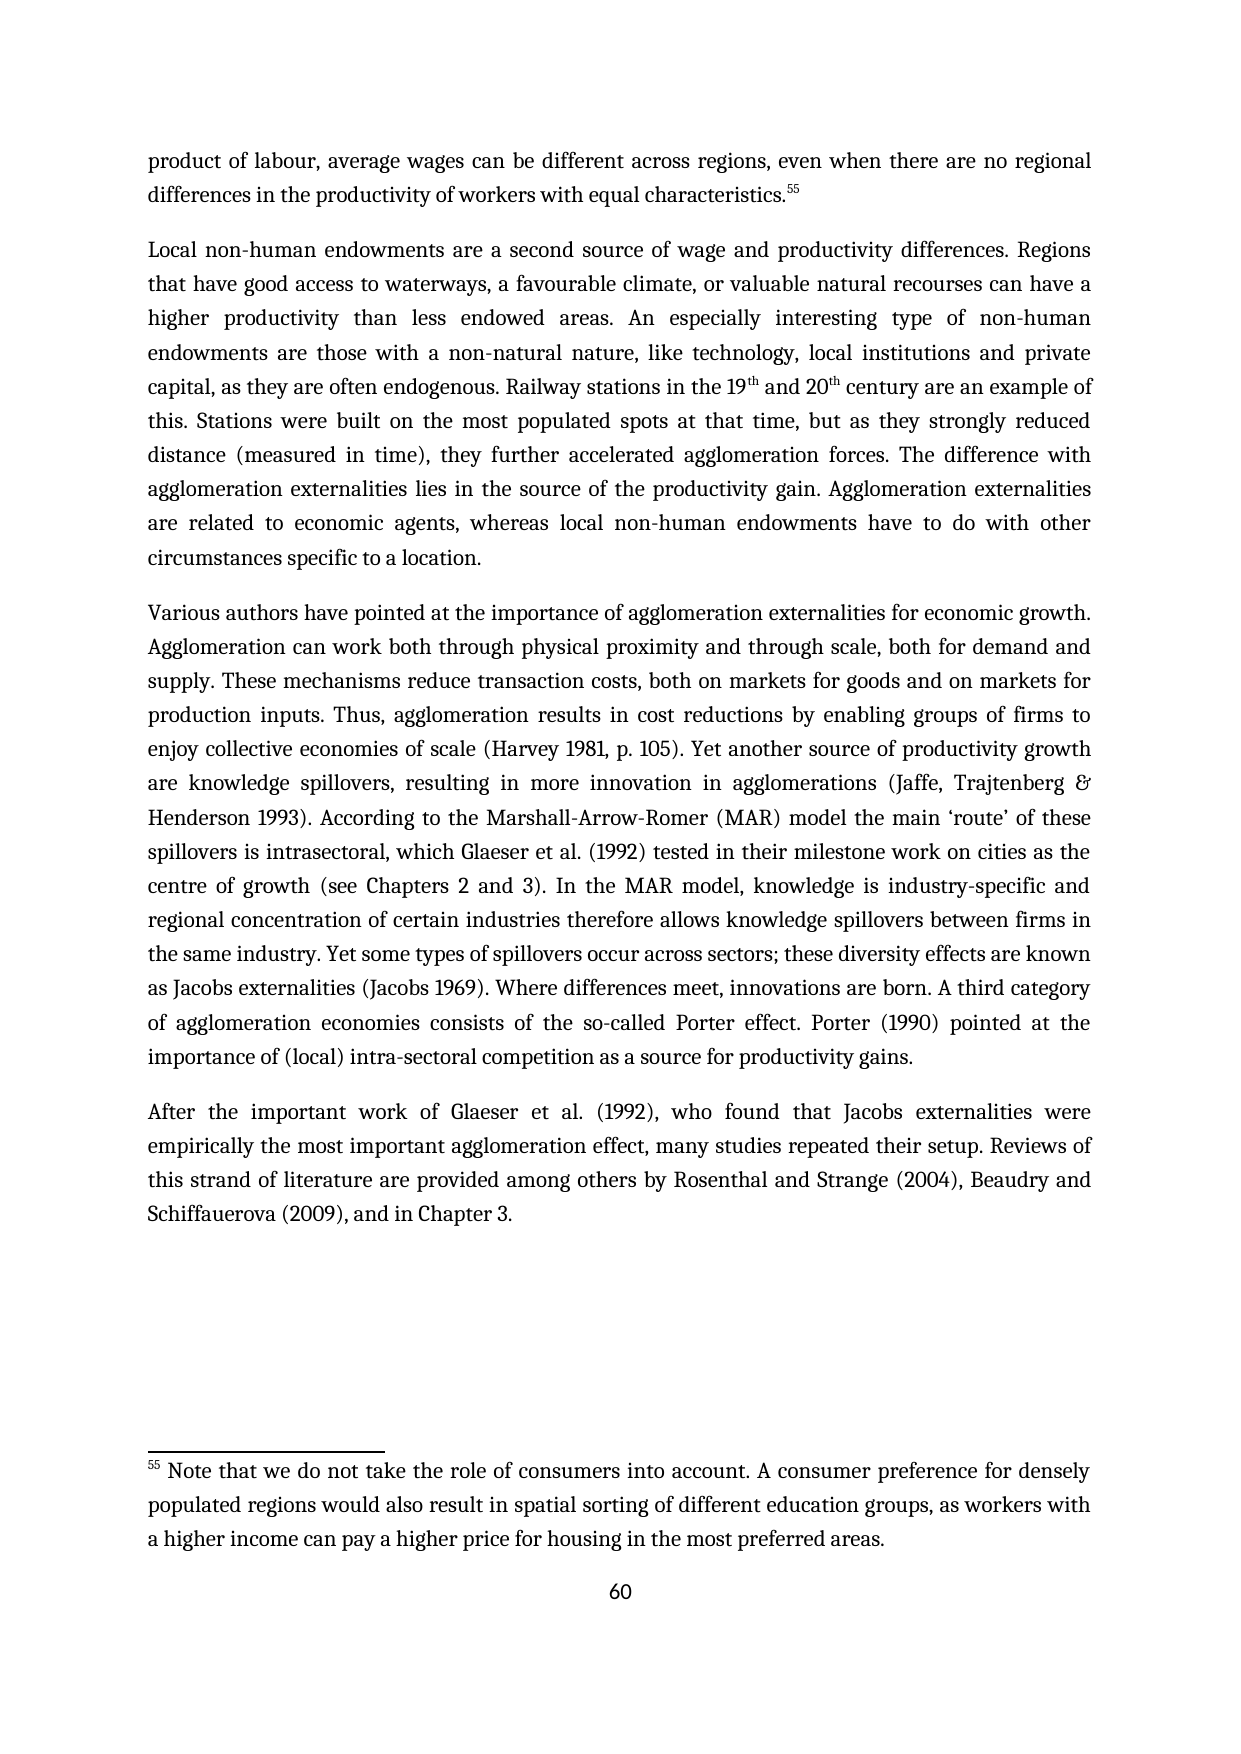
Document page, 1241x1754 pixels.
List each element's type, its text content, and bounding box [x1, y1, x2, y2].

text After the important work of Glaeser et al. (1992), who found that Jacobs externalities were empirically the most important agglomeration effect, many studies repeated their setup. Reviews of this strand of literature are provided among others by Rosenthal and Strange (2004), Beaudry and Schiffauerova (2009), and in Chapter 3. [148, 1098, 1093, 1227]
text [148, 148, 1093, 208]
text Various authors have pointed at the importance of agglomeration externalities for economic growth. Agglomeration can work both through physical proximity and through scale, both for demand and supply. These mechanisms reduce transaction costs, both on markets for goods and on markets for production inputs. Thus, agglomeration results in cost reductions by enabling groups of firms to enjoy collective economies of scale (Harvey 1981, p. 105). Yet another source of productivity growth are knowledge spillovers, resulting in more innovation in agglomerations (Jaffe, Trajtenberg & Henderson 1993). According to the Marshall-Arrow-Romer () model the main ‘route’ of these spillovers is intrasectoral, which Glaeser et al. (1992) tested in their milestone work on cities as the centre of growth (see Chapters 2 and 3). In the model, knowledge is industry-specific and regional concentration of certain industries therefore allows knowledge spillovers between firms in the same industry. Yet some types of spillovers occur across sectors; these diversity effects are known as Jacobs externalities (Jacobs 1969). Where differences meet, innovations are born. A third category of agglomeration economies consists of the so-called Porter effect. Porter (1990) pointed at the importance of (local) intra-sectoral competition as a source for productivity gains. [148, 599, 1093, 1070]
text Local non-human endowments are a second source of wage and productivity differences. Regions that have good access to waterways, a favourable climate, or valuable natural recourses can have a higher productivity than less endowed areas. An especially interesting type of non-human endowments are those with a non-natural nature, like technology, local institutions and private capital, as they are often endogenous. Railway stations in the 19th and 20th century are an example of this. Stations were built on the most populated spots at that time, but as they strongly reduced distance (measured in time), they further accelerated agglomeration forces. The difference with agglomeration externalities lies in the source of the productivity gain. Agglomeration externalities are related to economic agents, whereas local non-human endowments have to do with other circumstances specific to a location. [148, 237, 1093, 571]
